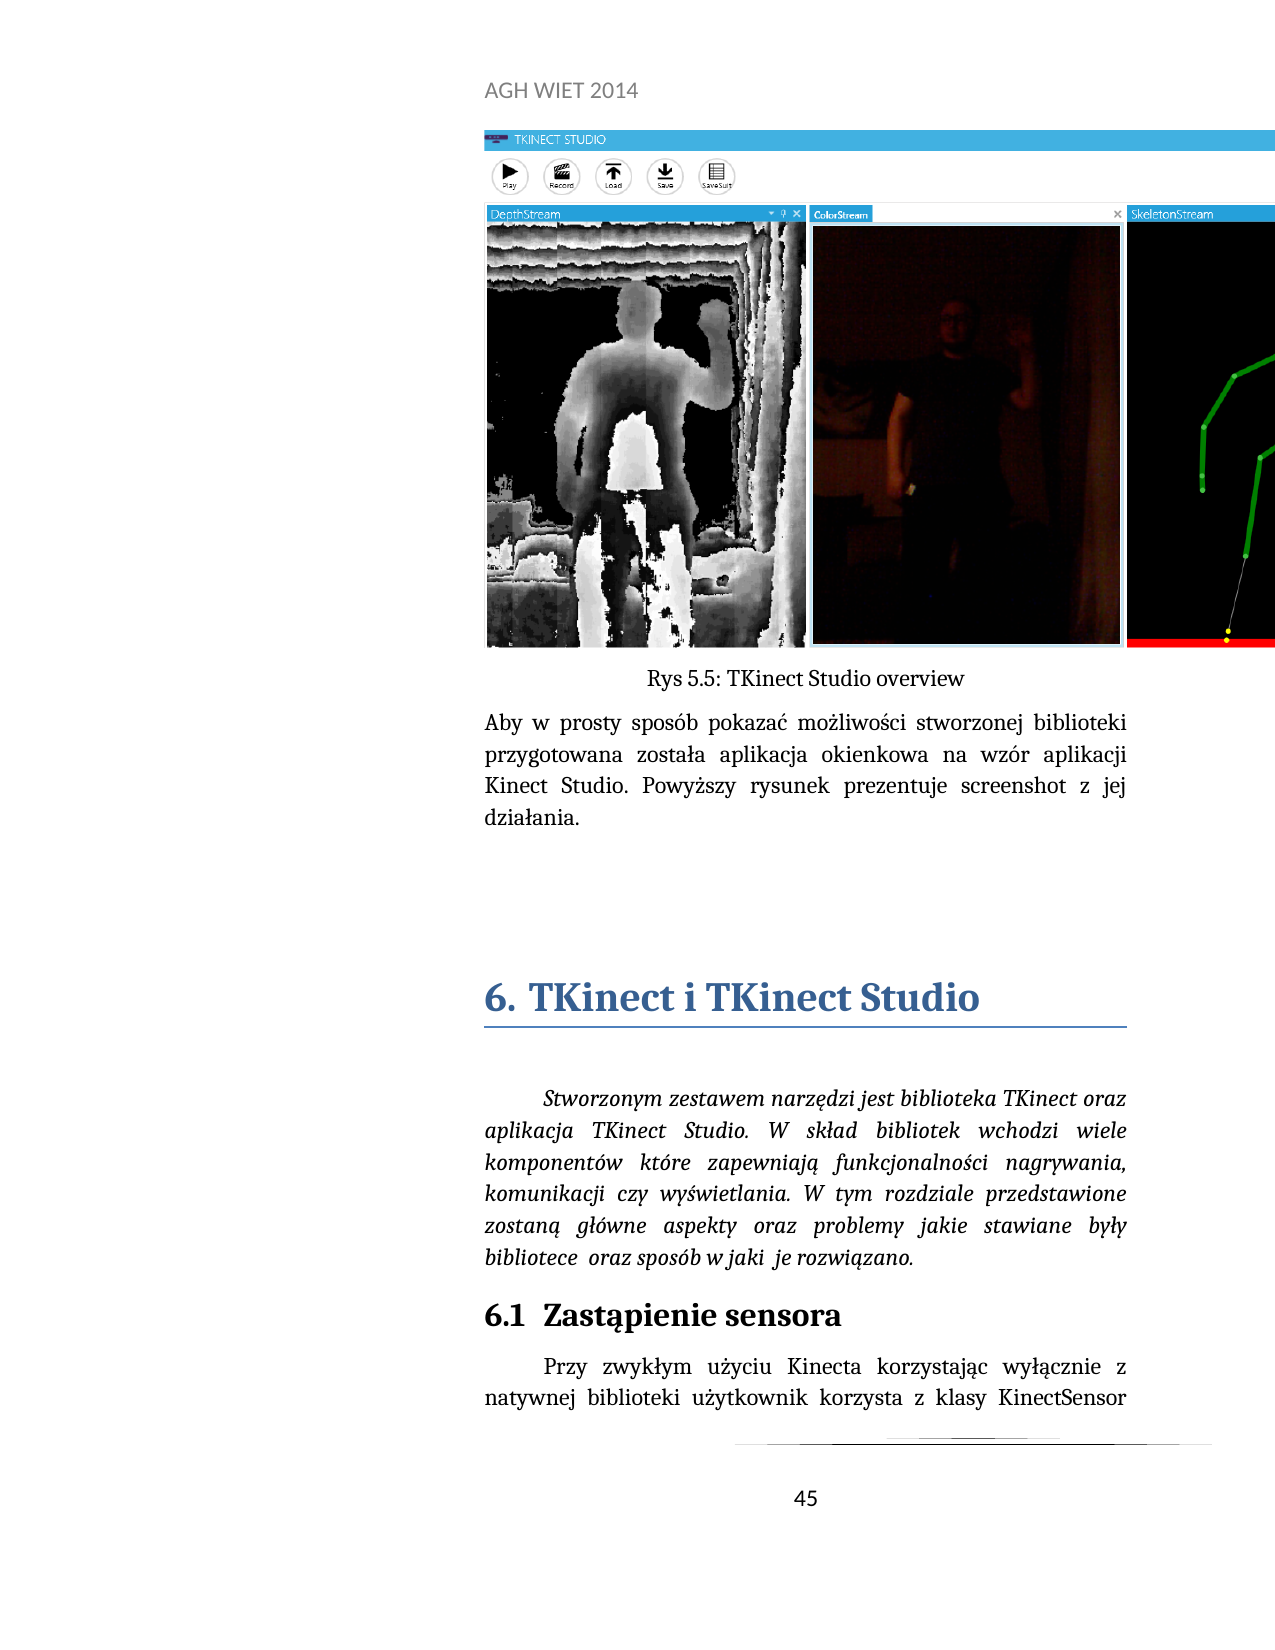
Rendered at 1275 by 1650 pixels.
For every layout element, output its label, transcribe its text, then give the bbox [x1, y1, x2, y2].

text Rys 5.5: TKinect Studio overview [484, 665, 1127, 692]
text TKinect i TKinect Studio [484, 974, 1127, 1026]
picture [484, 130, 1275, 648]
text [484, 1353, 1127, 1412]
text Aby w prosty sposób pokazać możliwości stworzonej biblioteki przygotowana została aplikacja okienkowa na wzór aplikacji Kinect Studio. Powyższy rysunek prezentuje screenshot z jej działania. [484, 709, 1127, 831]
text Zastąpienie sensora [484, 1296, 1127, 1334]
text Stworzonym zestawem narzędzi jest biblioteka TKinect oraz aplikacja TKinect Studio. W skład bibliotek wchodzi wiele komponentów które zapewniają funkcjonalności nagrywania, komunikacji czy wyświetlania. W tym rozdziale przedstawione zostaną główne aspekty oraz problemy jakie stawiane były bibliotece oraz sposób w jaki je rozwiązano. [484, 1085, 1127, 1271]
